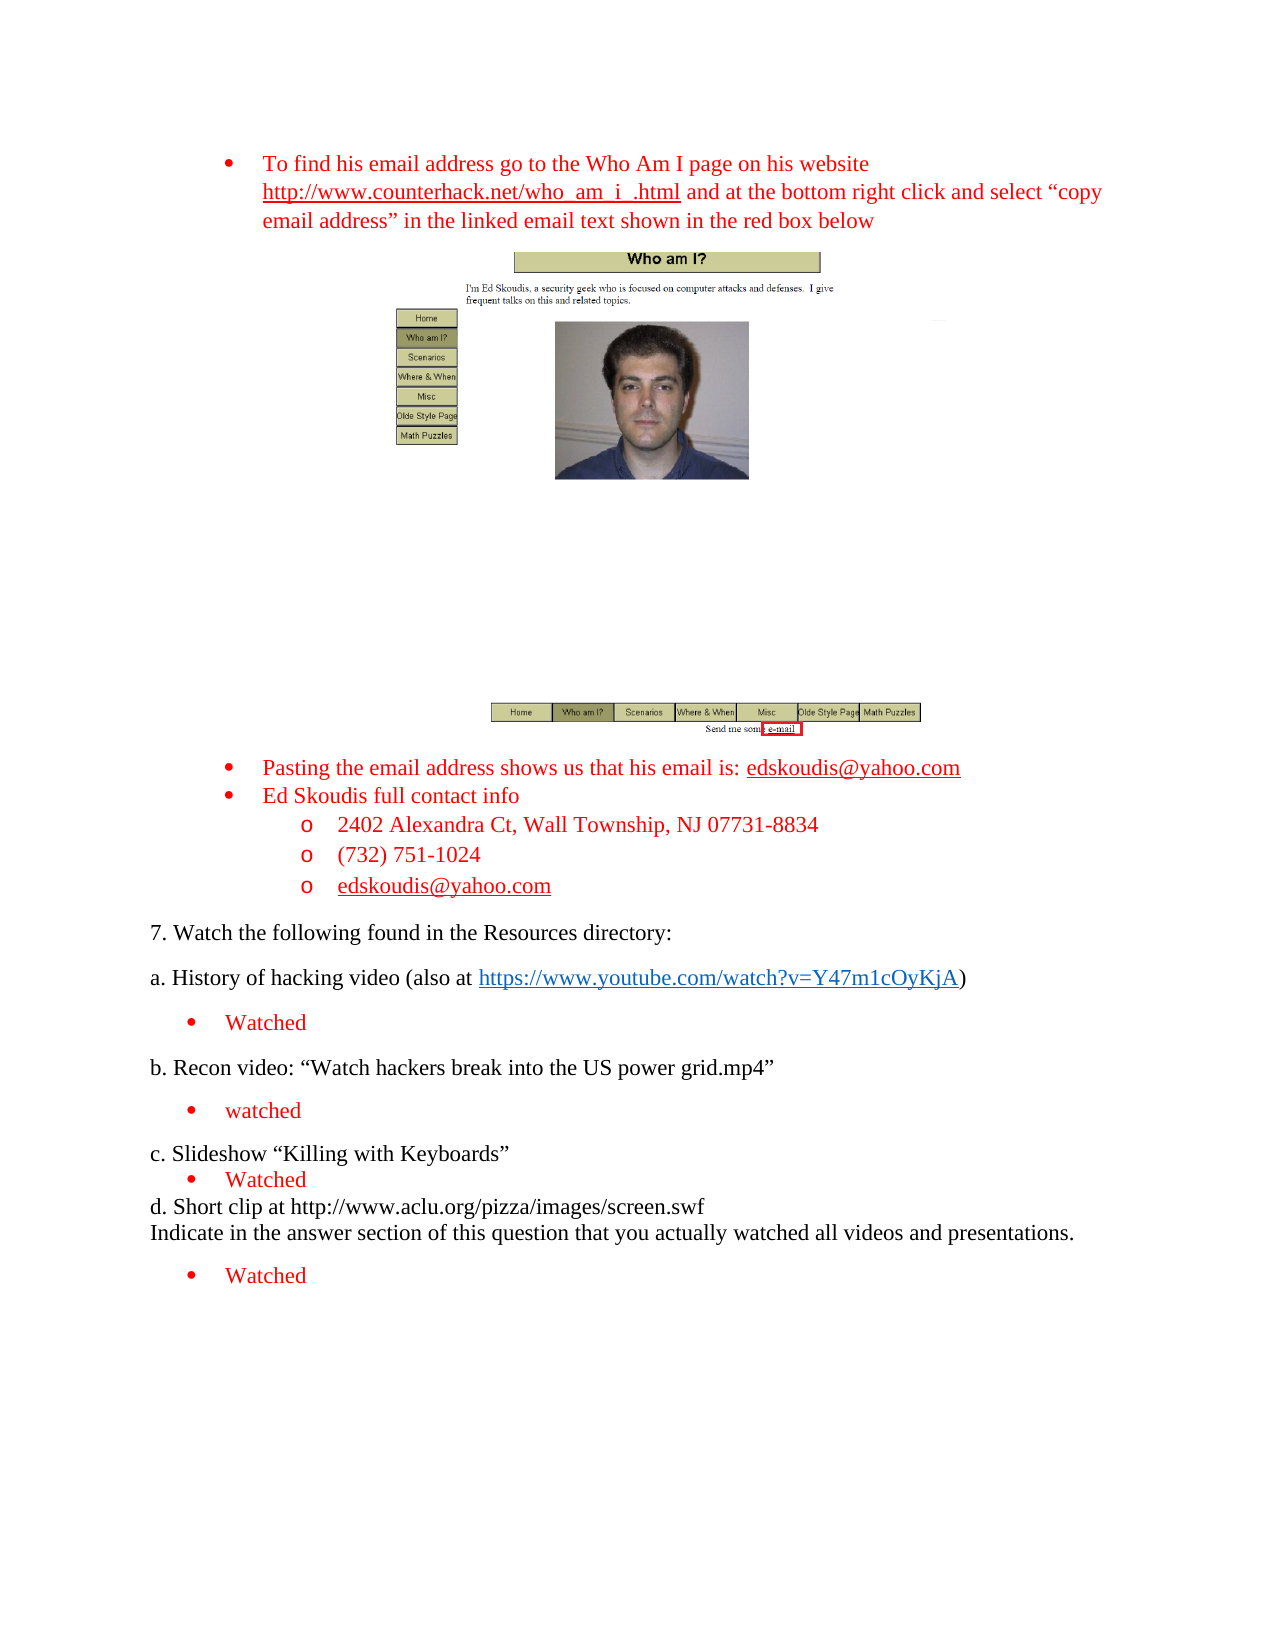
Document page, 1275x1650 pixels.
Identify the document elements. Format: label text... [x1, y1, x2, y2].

list Watched [187, 1262, 1125, 1289]
text c. Slideshow “Killing with Keyboards” [150, 1140, 1125, 1167]
list (732) 751-1024 [300, 841, 1125, 869]
list Watched [187, 1167, 1125, 1193]
text a. History of hacking video (also at https://www.youtube.com/watch?v=Y47m1cOyKjA) [150, 964, 1125, 990]
list edskoudis@yahoo.com [300, 872, 1125, 900]
text 7. Watch the following found in the Resources directory: [150, 919, 1125, 945]
list 2402 Alexandra Ct, Wall Township, NJ 07731-8834 [300, 811, 1125, 839]
picture [396, 252, 948, 736]
text b. Recon video: “Watch hackers break into the US power grid.mp4” [150, 1054, 1125, 1081]
list Watched [187, 1009, 1125, 1035]
list Ed Skoudis full contact info [225, 782, 1125, 809]
list Pasting the email address shows us that his email is: edskoudis@yahoo.com [225, 754, 1125, 780]
list watched [187, 1097, 1125, 1123]
text d. Short clip at http://www.aclu.org/pizza/images/screen.swf [150, 1193, 1125, 1219]
list To find his email address go to the Who Am I page on his website http://www.counterhack.net/who_am_i_.html and at the bottom right click and select “copy email address” in the linked email text shown in the red box below [225, 150, 1125, 233]
text Indicate in the answer section of this question that you actually watched all videos and presentations. [150, 1219, 1125, 1246]
